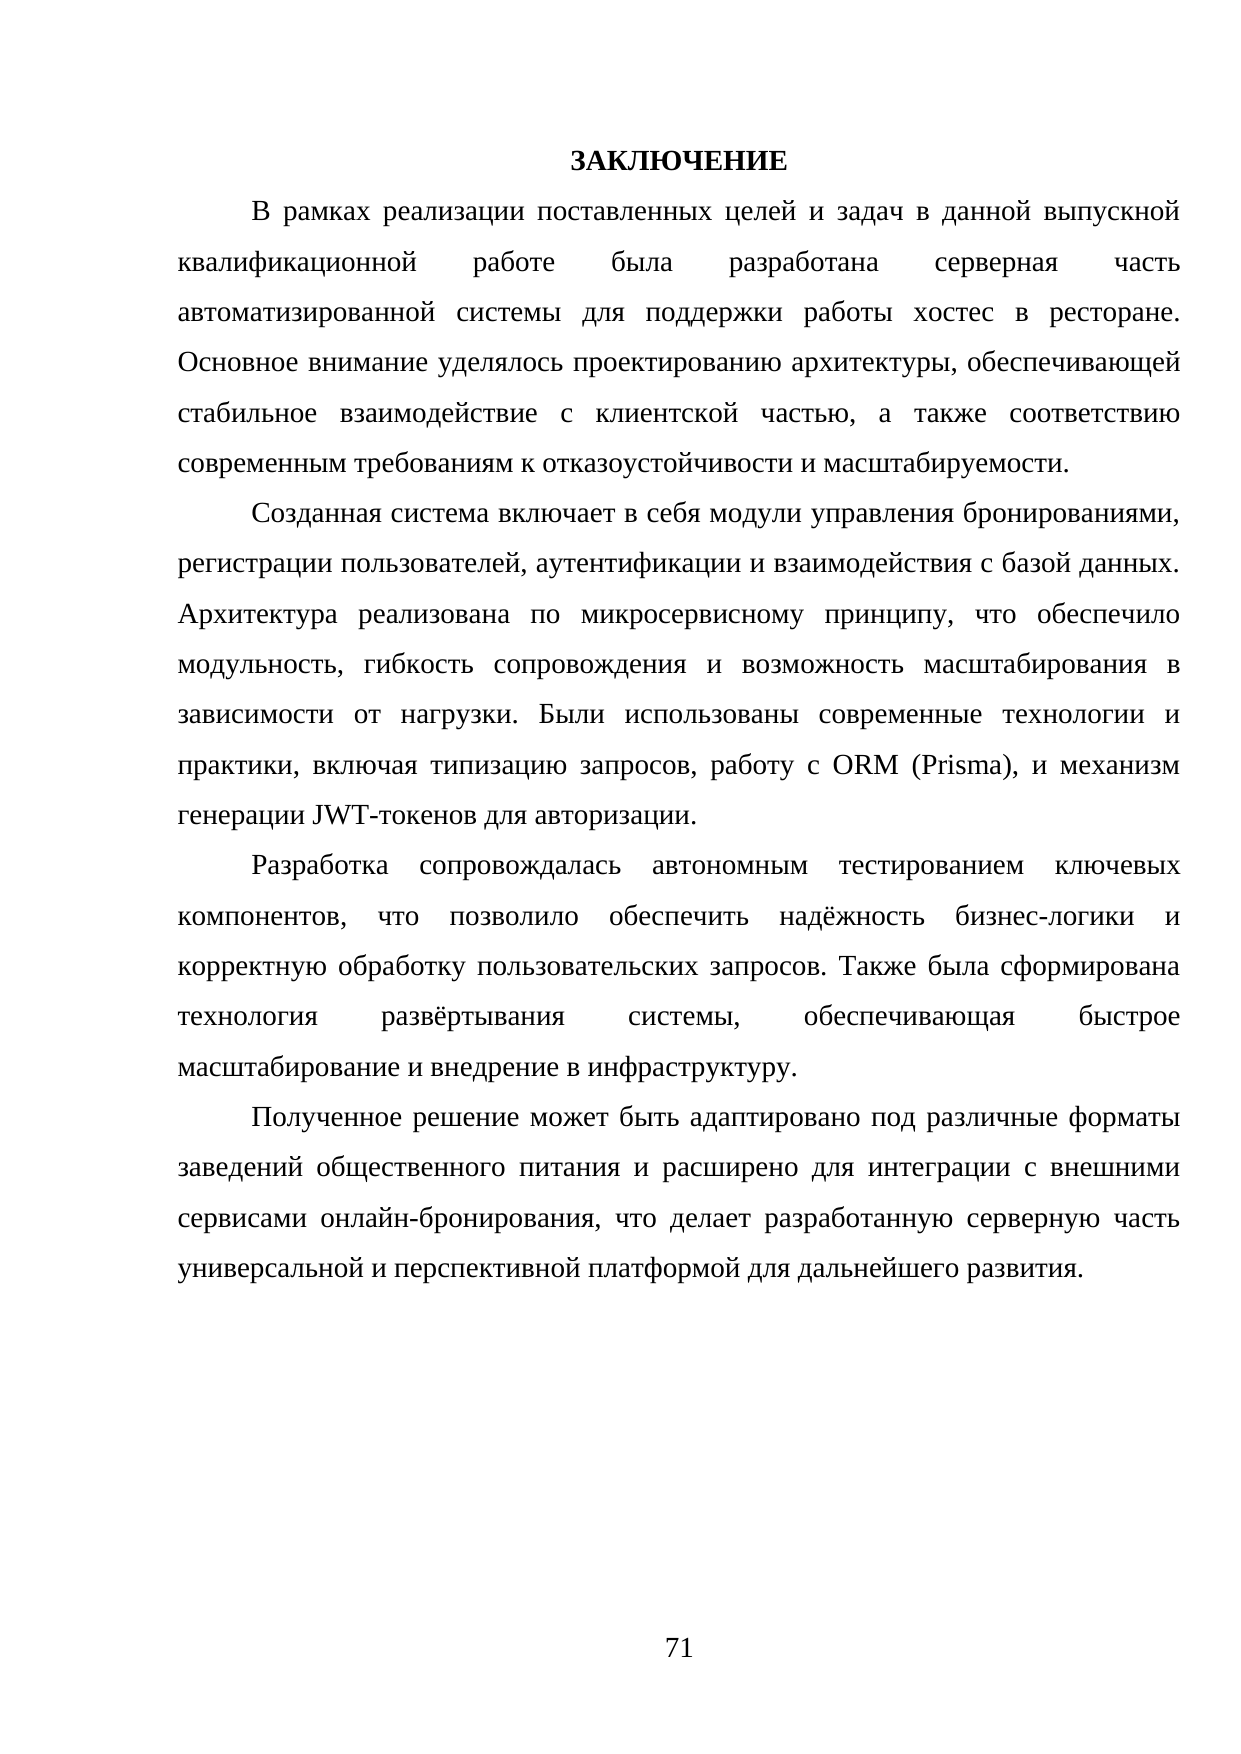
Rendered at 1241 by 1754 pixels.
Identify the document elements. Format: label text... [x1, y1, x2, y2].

text Полученное решение может быть адаптировано под различные форматы заведений общественного питания и расширено для интеграции с внешними сервисами онлайн-бронирования, что делает разработанную серверную часть универсальной и перспективной платформой для дальнейшего развития. [177, 1099, 1181, 1283]
text В рамках реализации поставленных целей и задач в данной выпускной квалификационной работе была разработана серверная часть автоматизированной системы для поддержки работы хостес в ресторане. Основное внимание уделялось проектированию архитектуры, обеспечивающей стабильное взаимодействие с клиентской частью, а также соответствию современным требованиям к отказоустойчивости и масштабируемости. [177, 193, 1181, 478]
text ЗАКЛЮЧЕНИЕ [177, 143, 1181, 177]
text Разработка сопровождалась автономным тестированием ключевых компонентов, что позволило обеспечить надёжность бизнес-логики и корректную обработку пользовательских запросов. Также была сформирована технология развёртывания системы, обеспечивающая быстрое масштабирование и внедрение в инфраструктуру. [177, 847, 1181, 1082]
text Созданная система включает в себя модули управления бронированиями, регистрации пользователей, аутентификации и взаимодействия с базой данных. Архитектура реализована по микросервисному принципу, что обеспечило модульность, гибкость сопровождения и возможность масштабирования в зависимости от нагрузки. Были использованы современные технологии и практики, включая типизацию запросов, работу с ORM (Prisma), и механизм генерации JWT-токенов для авторизации. [177, 495, 1181, 831]
